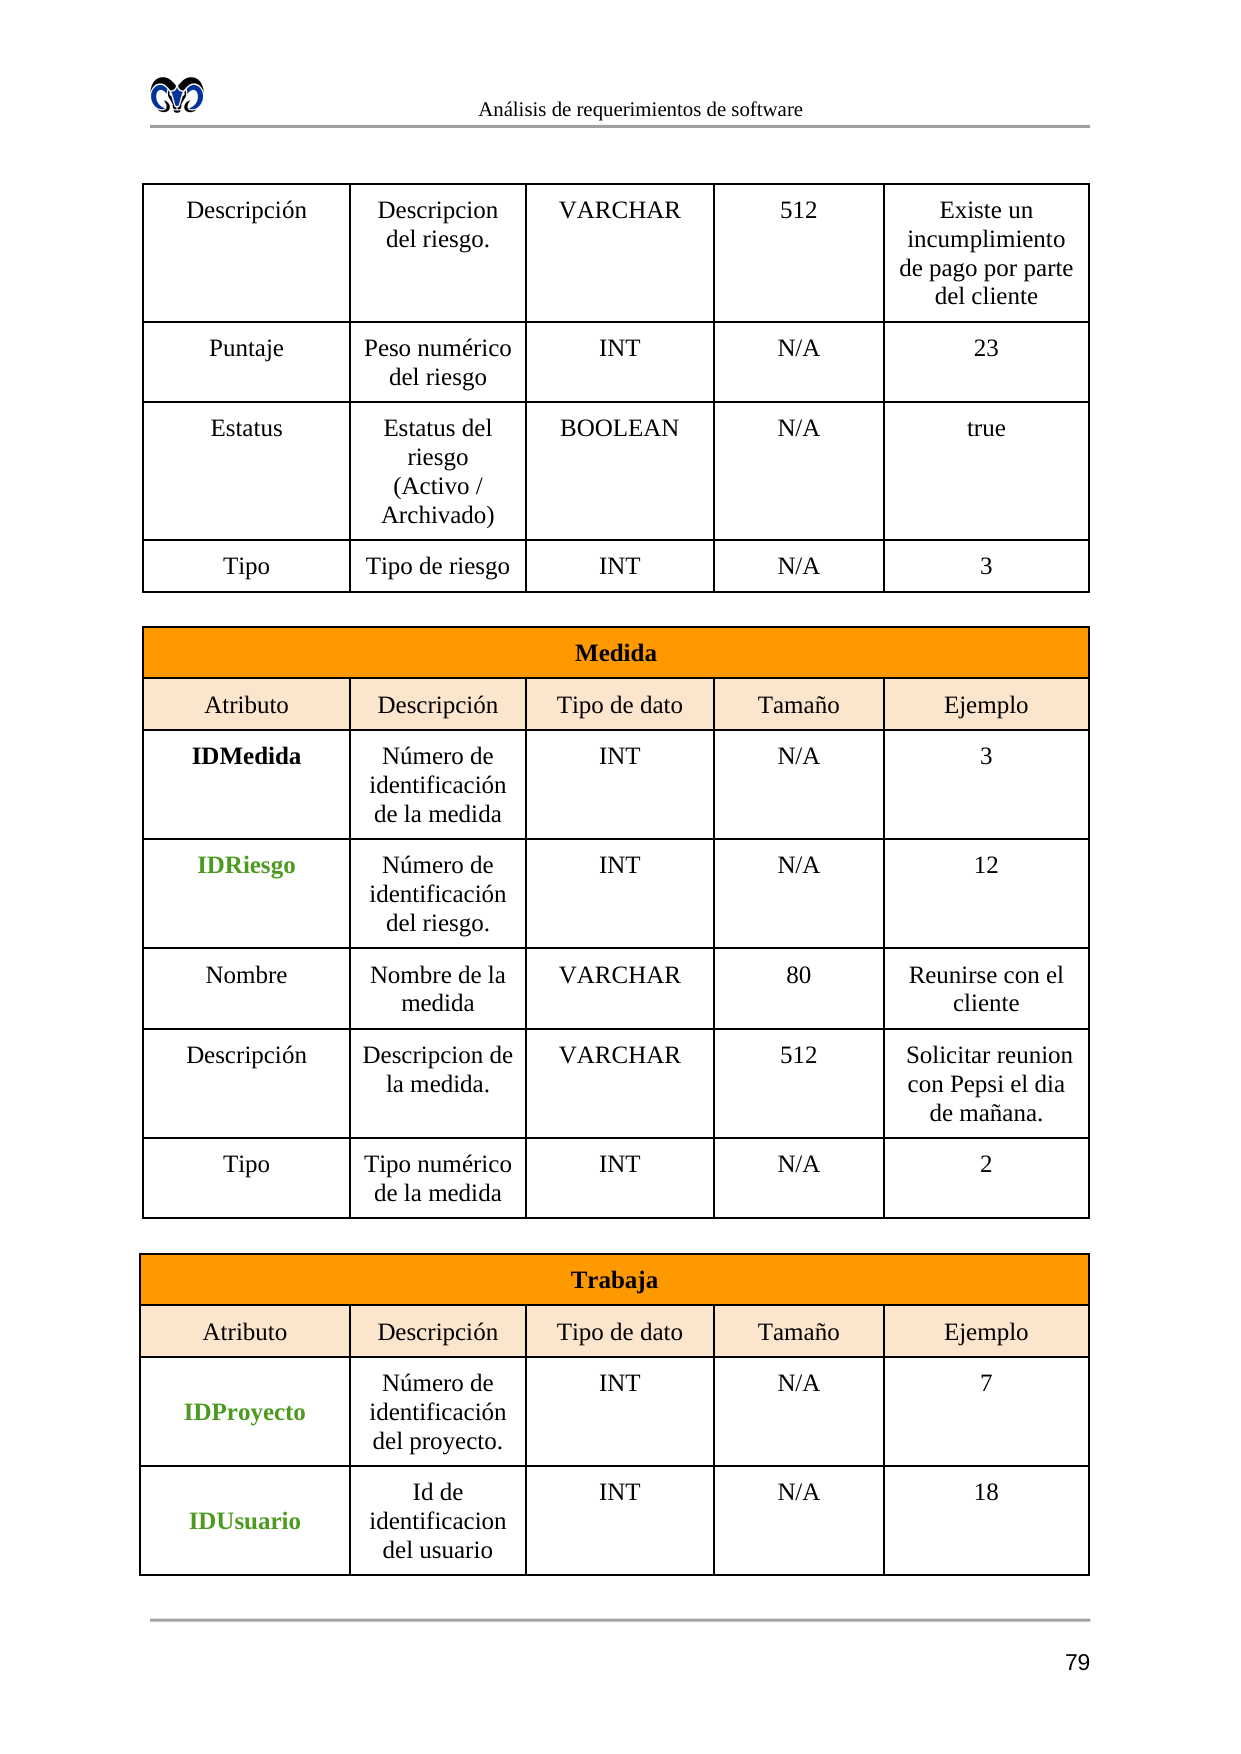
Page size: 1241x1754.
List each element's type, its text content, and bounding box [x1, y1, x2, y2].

table_cell true [885, 403, 1088, 539]
table_cell Atributo [144, 679, 349, 729]
table_cell Descripción [351, 679, 525, 729]
table_cell Solicitar reunion con Pepsi el dia de mañana. [885, 1030, 1088, 1137]
table_cell INT [527, 541, 713, 591]
table_cell IDProyecto [141, 1358, 349, 1465]
table_cell Ejemplo [885, 679, 1088, 729]
table_cell 512 [715, 1030, 883, 1137]
table_cell Estatus [144, 403, 349, 539]
table_cell INT [527, 323, 713, 401]
table_cell N/A [715, 1358, 883, 1465]
table_cell Descripcion del riesgo. [351, 185, 525, 321]
table_cell N/A [715, 403, 883, 539]
table_cell 12 [885, 840, 1088, 947]
table_cell INT [527, 731, 713, 838]
table_cell Descripción [144, 185, 349, 321]
table_cell Estatus del riesgo (Activo / Archivado) [351, 403, 525, 539]
table_cell Tipo de dato [527, 1306, 713, 1356]
table_cell 80 [715, 949, 883, 1028]
table_cell Descripción [144, 1030, 349, 1137]
table_cell IDUsuario [141, 1467, 349, 1574]
table_cell 7 [885, 1358, 1088, 1465]
table_cell Número de identificación del proyecto. [351, 1358, 525, 1465]
table_cell Número de identificación de la medida [351, 731, 525, 838]
table_cell IDMedida [144, 731, 349, 838]
table_cell Tamaño [715, 1306, 883, 1356]
table_cell 2 [885, 1139, 1088, 1217]
table_cell N/A [715, 1467, 883, 1574]
table_cell 3 [885, 541, 1088, 591]
table_cell Descripcion de la medida. [351, 1030, 525, 1137]
table_cell N/A [715, 840, 883, 947]
table_cell Número de identificación del riesgo. [351, 840, 525, 947]
table_header Trabaja [141, 1255, 1088, 1304]
table_cell Tipo de riesgo [351, 541, 525, 591]
table_cell Atributo [141, 1306, 349, 1356]
table_cell 3 [885, 731, 1088, 838]
table_cell 23 [885, 323, 1088, 401]
table_cell INT [527, 840, 713, 947]
table_cell Ejemplo [885, 1306, 1088, 1356]
table_cell VARCHAR [527, 185, 713, 321]
table_cell N/A [715, 1139, 883, 1217]
table_cell Tipo numérico de la medida [351, 1139, 525, 1217]
table_cell Peso numérico del riesgo [351, 323, 525, 401]
table_cell Tipo de dato [527, 679, 713, 729]
table_cell Nombre [144, 949, 349, 1028]
table_cell N/A [715, 323, 883, 401]
table_cell N/A [715, 541, 883, 591]
table_cell 512 [715, 185, 883, 321]
table_cell Tipo [144, 1139, 349, 1217]
table_cell Nombre de la medida [351, 949, 525, 1028]
table_cell IDRiesgo [144, 840, 349, 947]
picture [150, 75, 210, 117]
table_cell VARCHAR [527, 1030, 713, 1137]
table_cell VARCHAR [527, 949, 713, 1028]
table_cell N/A [715, 731, 883, 838]
table_cell Tipo [144, 541, 349, 591]
table_cell Existe un incumplimiento de pago por parte del cliente [885, 185, 1088, 321]
table_cell Tamaño [715, 679, 883, 729]
table_cell Id de identificacion del usuario [351, 1467, 525, 1574]
table_cell Puntaje [144, 323, 349, 401]
table_cell Reunirse con el cliente [885, 949, 1088, 1028]
table_cell INT [527, 1139, 713, 1217]
table_header Medida [144, 628, 1088, 677]
table_cell INT [527, 1467, 713, 1574]
table_cell 18 [885, 1467, 1088, 1574]
table_cell BOOLEAN [527, 403, 713, 539]
table_cell Descripción [351, 1306, 525, 1356]
table_cell INT [527, 1358, 713, 1465]
